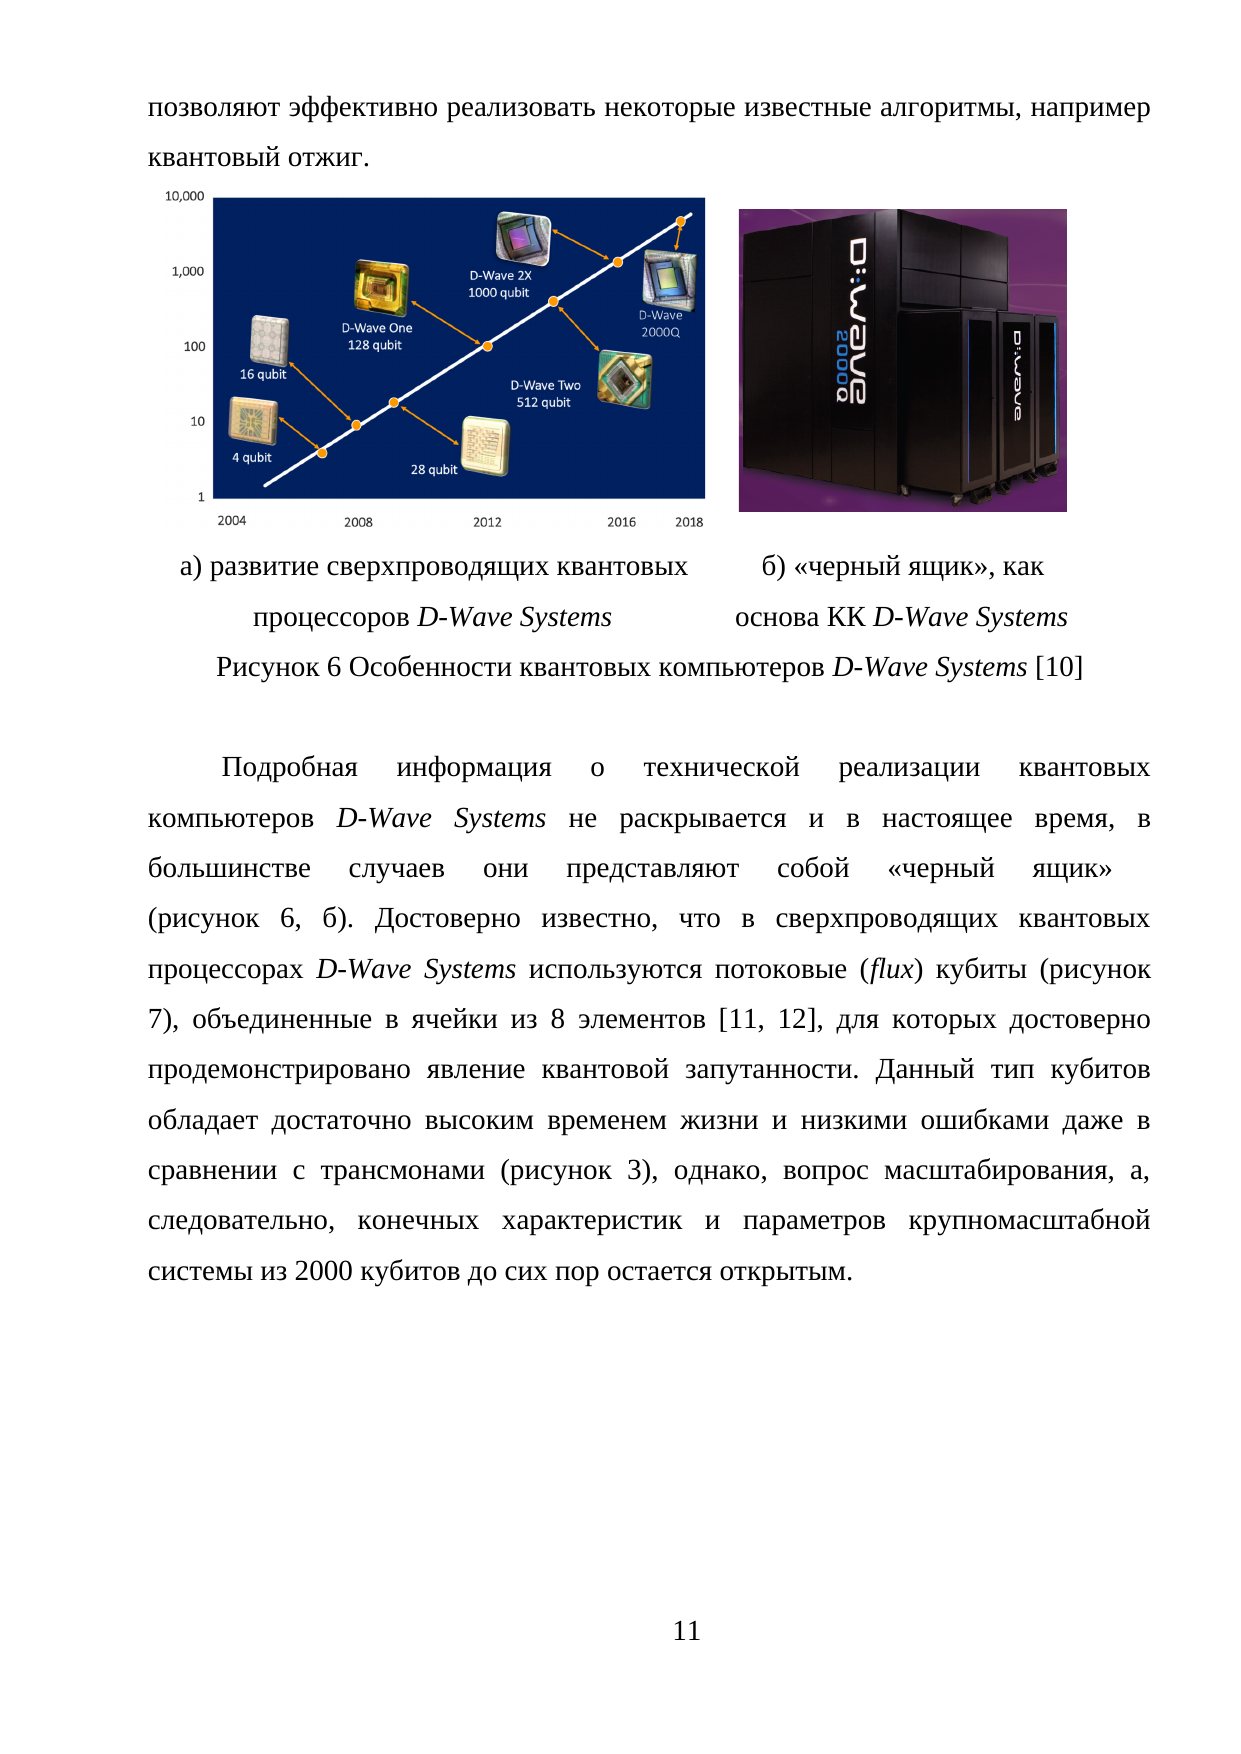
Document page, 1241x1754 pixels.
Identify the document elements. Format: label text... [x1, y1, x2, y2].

text Рисунок 6 Особенности квантовых компьютеров D-Wave Systems [10] [148, 649, 1152, 682]
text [148, 89, 1152, 172]
text Подробная информация о технической реализации квантовых компьютеров D-Wave Systems не раскрывается и в настоящее время, в большинстве случаев они представляют собой «черный ящик» (рисунок 6, б). Достоверно известно, что в сверхпроводящих квантовых процессорах D-Wave Systems используются потоковые (flux) кубиты (рисунок 7), объединенные в ячейки из 8 элементов [11, 12], для которых достоверно продемонстрировано явление квантовой запутанности. Данный тип кубитов обладает достаточно высоким временем жизни и низкими ошибками даже в сравнении с трансмонами (рисунок 3), однако, вопрос масштабирования, а, следовательно, конечных характеристик и параметров крупномасштабной системы из 2000 кубитов до сих пор остается открытым. [148, 749, 1152, 1286]
picture [738, 209, 1067, 512]
table_cell а) развитие сверхпроводящих квантовых процессоров D-Wave Systems [148, 549, 720, 649]
table_header [720, 189, 1086, 548]
table_header [148, 189, 720, 548]
table_cell б) «черный ящик», как основа КК D-Wave Systems [720, 549, 1086, 649]
picture [162, 189, 706, 532]
